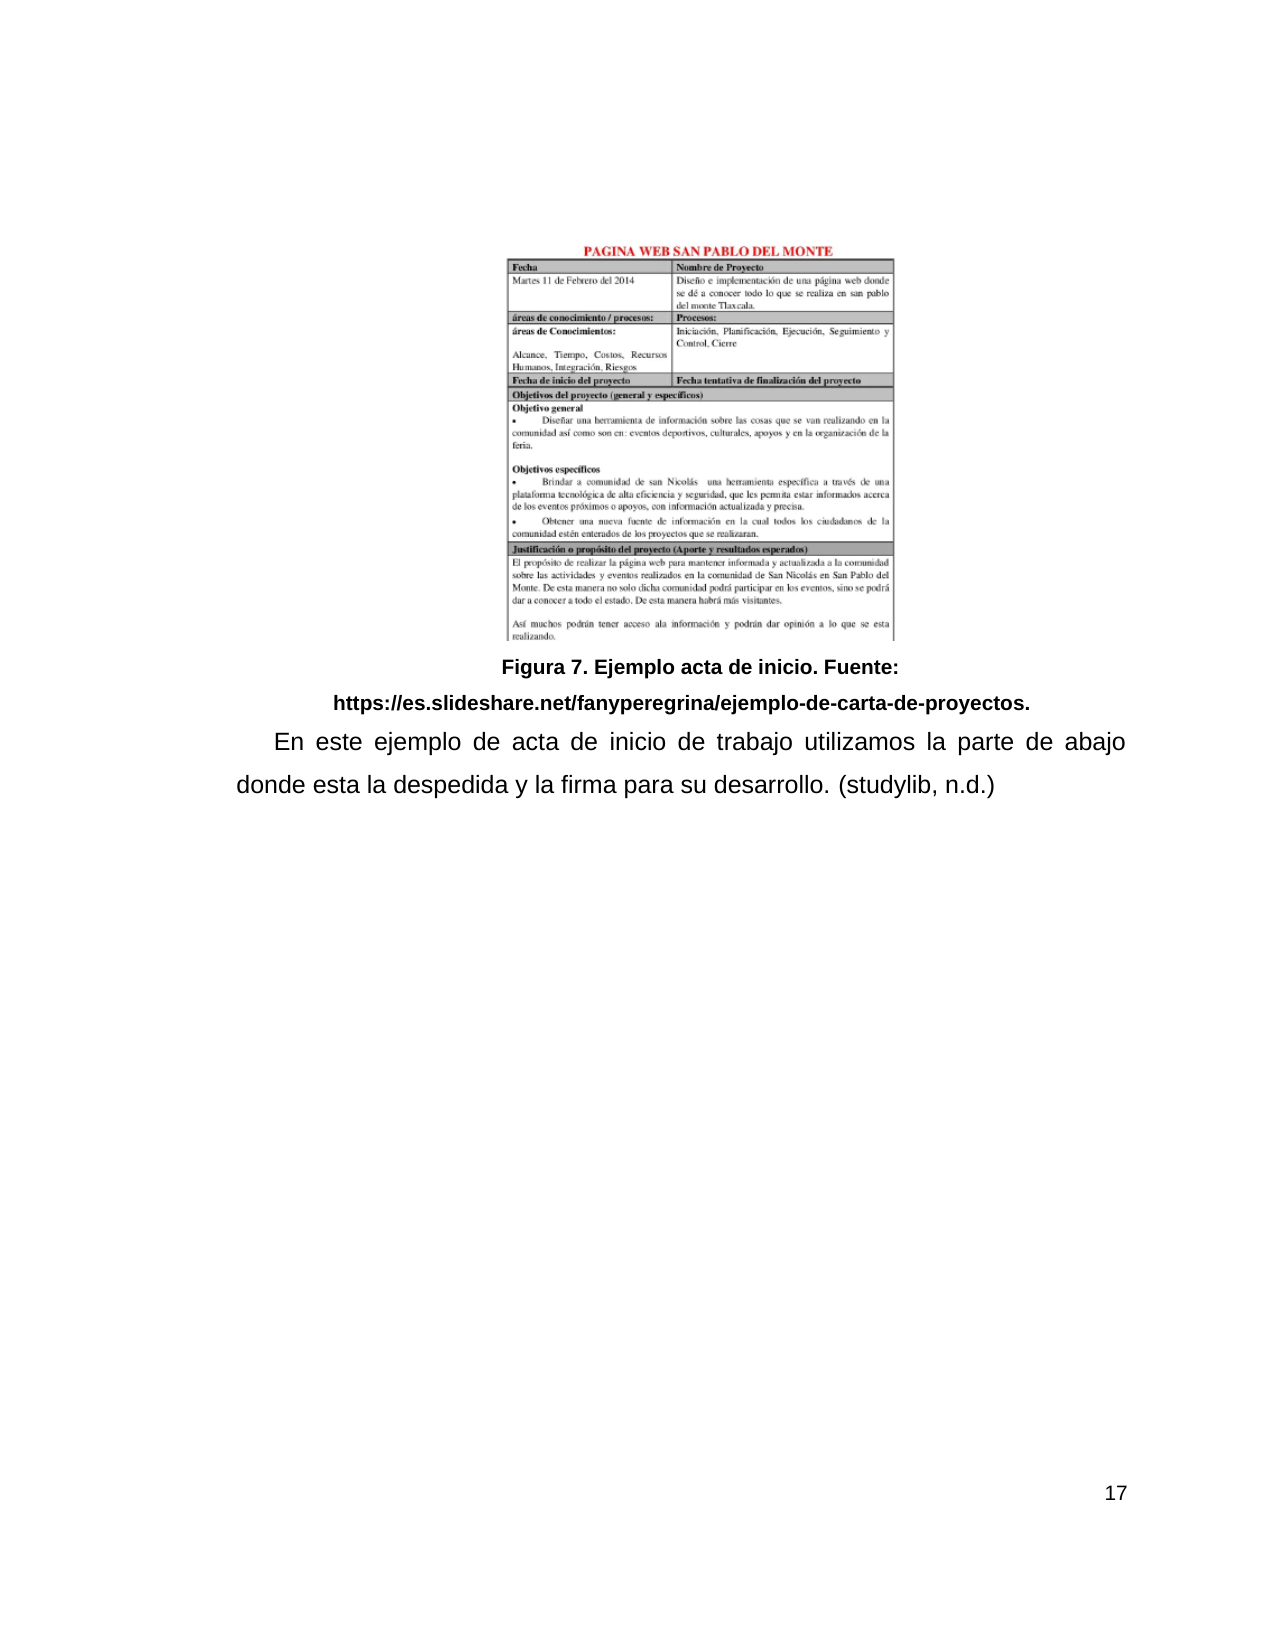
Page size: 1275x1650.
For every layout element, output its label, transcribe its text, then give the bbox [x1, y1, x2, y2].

text Figura 7. Ejemplo acta de inicio. Fuente: https://es.slideshare.net/fanyperegrina/ejemplo-de-carta-de-proyectos. [236, 655, 1127, 715]
picture [492, 236, 909, 641]
text En este ejemplo de acta de inicio de trabajo utilizamos la parte de abajo donde esta la despedida y la firma para su desarrollo. [236, 727, 1127, 799]
